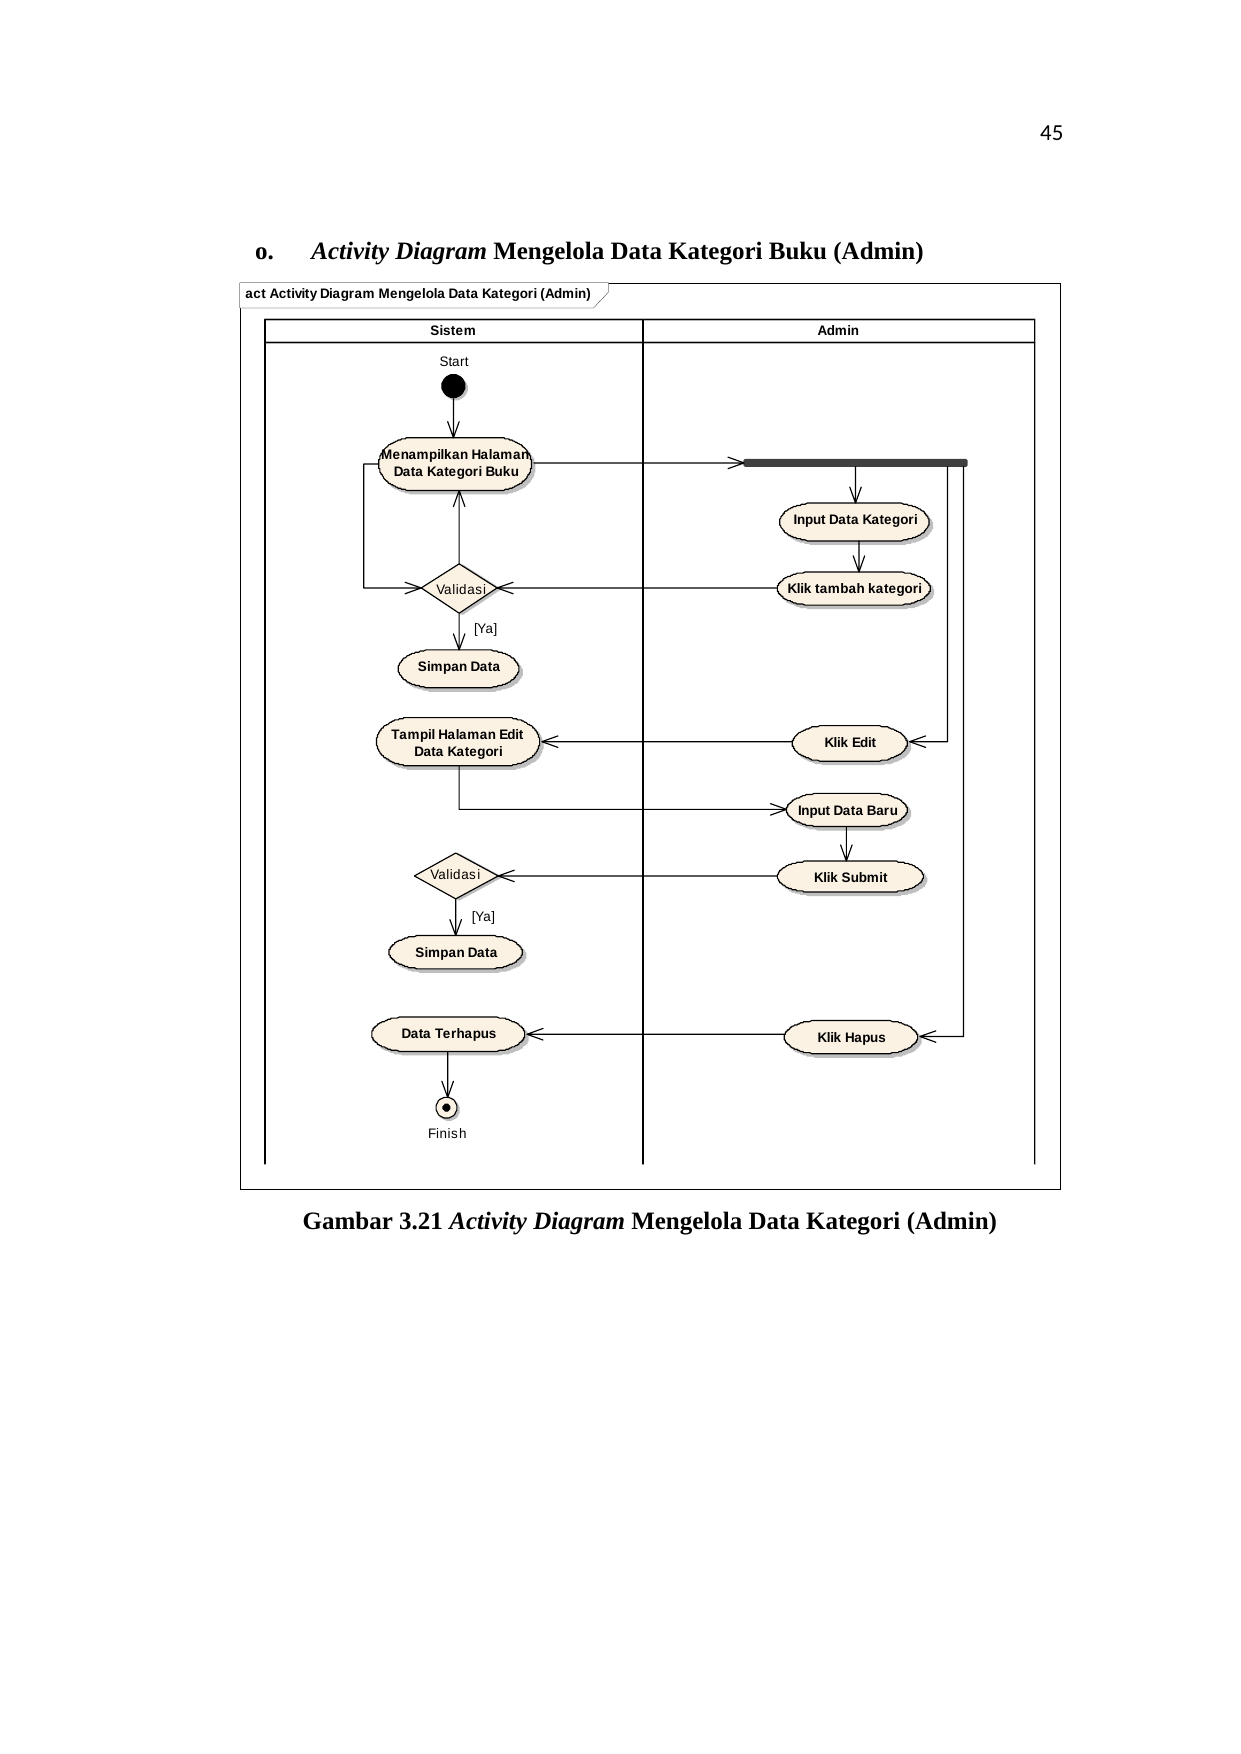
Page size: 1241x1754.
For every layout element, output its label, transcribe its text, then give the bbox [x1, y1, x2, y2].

list Activity Diagram Mengelola Data Kategori Buku (Admin) [274, 236, 1063, 265]
list Gambar 3.21 Activity Diagram Mengelola Data Kategori (Admin) [236, 1206, 1063, 1235]
